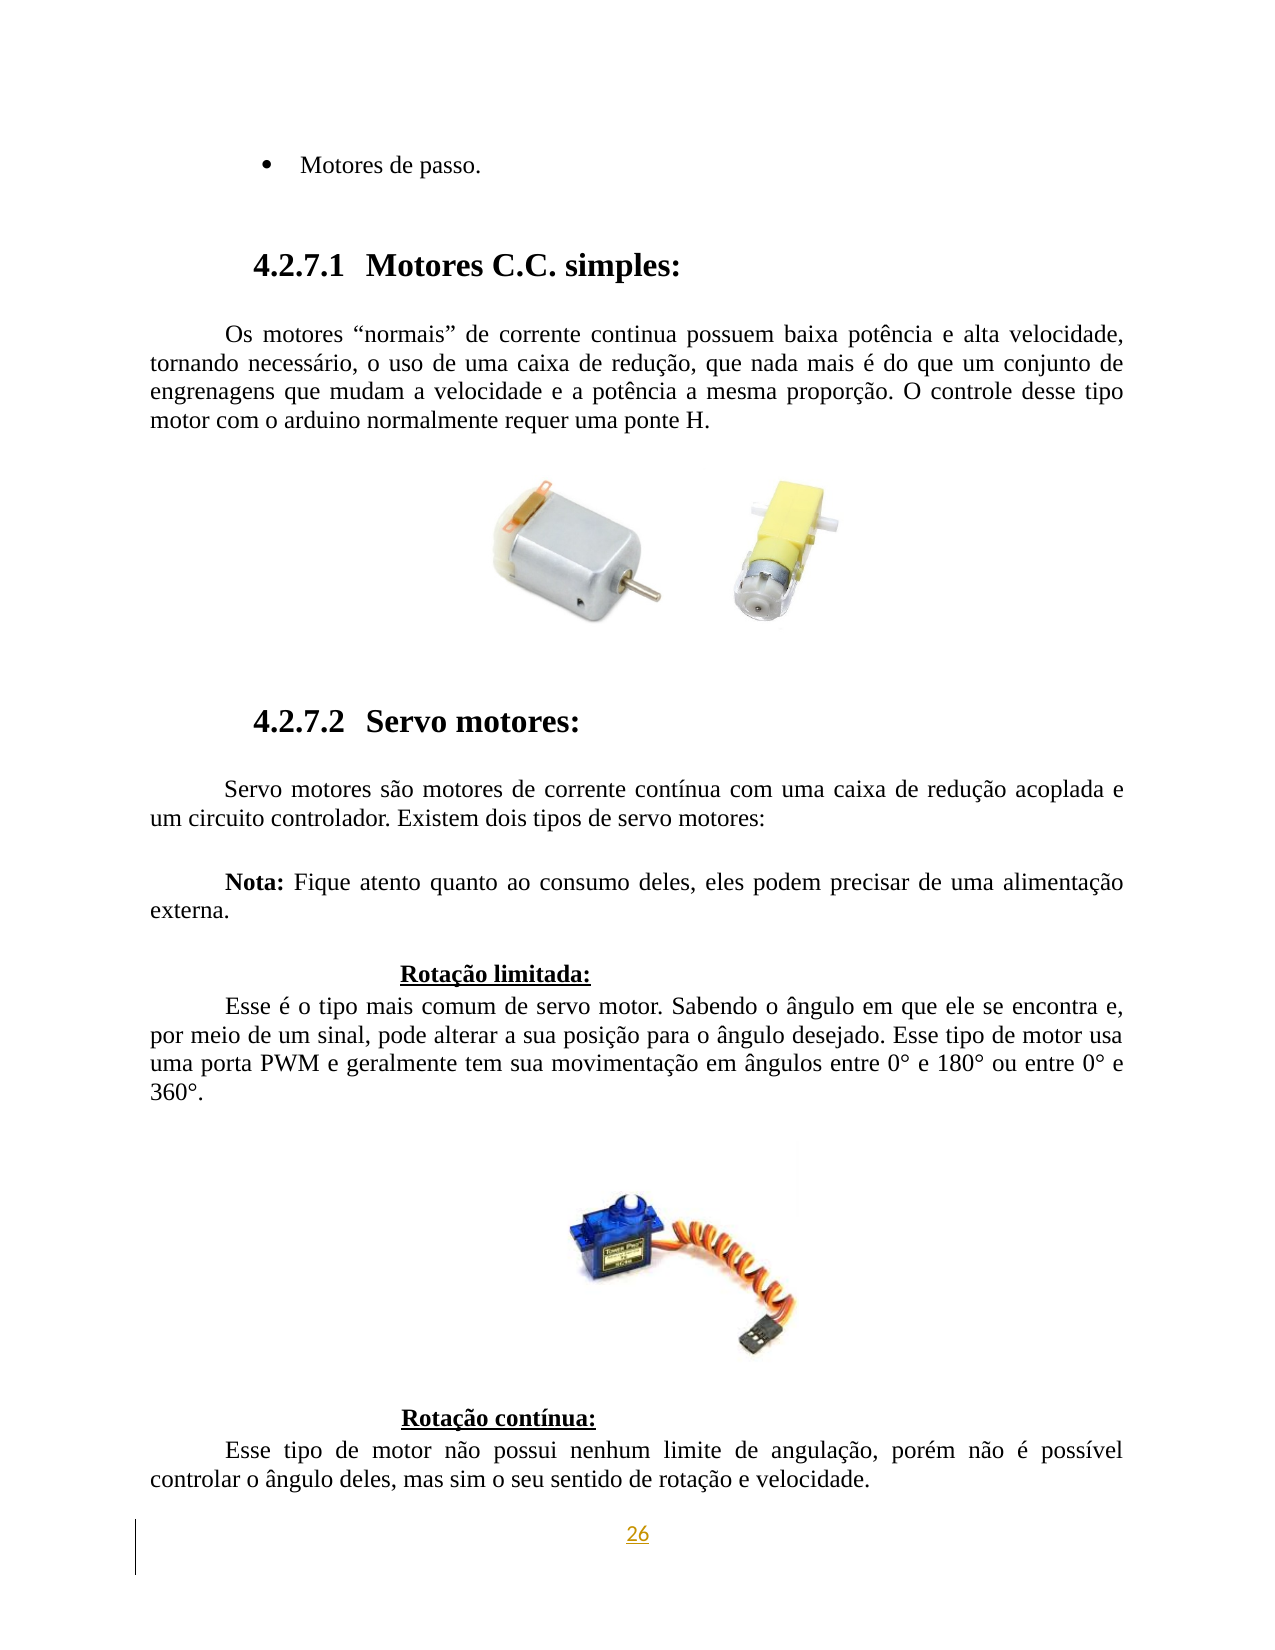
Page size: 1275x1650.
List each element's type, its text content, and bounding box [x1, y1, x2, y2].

list Motores C.C. simples: [253, 246, 1125, 284]
text Nota: Fique atento quanto ao consumo deles, eles podem precisar de uma alimentação externa. [150, 867, 1125, 924]
text Esse é o tipo mais comum de servo motor. Sabendo o ângulo em que ele se encontra e, por meio de um sinal, pode alterar a sua posição para o ângulo desejado. Esse tipo de motor usa uma porta PWM e geralmente tem sua movimentação em ângulos entre 0° e 180° ou entre 0° e 360°. [150, 991, 1125, 1106]
text Rotação contínua: [401, 1403, 1125, 1432]
text Os motores “normais” de corrente continua possuem baixa potência e alta velocidade, tornando necessário, o uso de uma caixa de redução, que nada mais é do que um conjunto de engrenagens que mudam a velocidade e a potência a mesma proporção. O controle desse tipo motor com o arduino normalmente requer uma ponte H. [150, 319, 1125, 434]
picture [445, 468, 867, 634]
text Servo motores são motores de corrente contínua com uma caixa de redução acoplada e um circuito controlador. Existem dois tipos de servo motores: [150, 774, 1125, 832]
list Motores de passo. [262, 150, 1125, 179]
picture [551, 1141, 799, 1369]
text Esse tipo de motor não possui nenhum limite de angulação, porém não é possível controlar o ângulo deles, mas sim o seu sentido de rotação e velocidade. [150, 1435, 1125, 1493]
list Servo motores: [253, 701, 1125, 739]
text Rotação limitada: [400, 959, 1125, 988]
